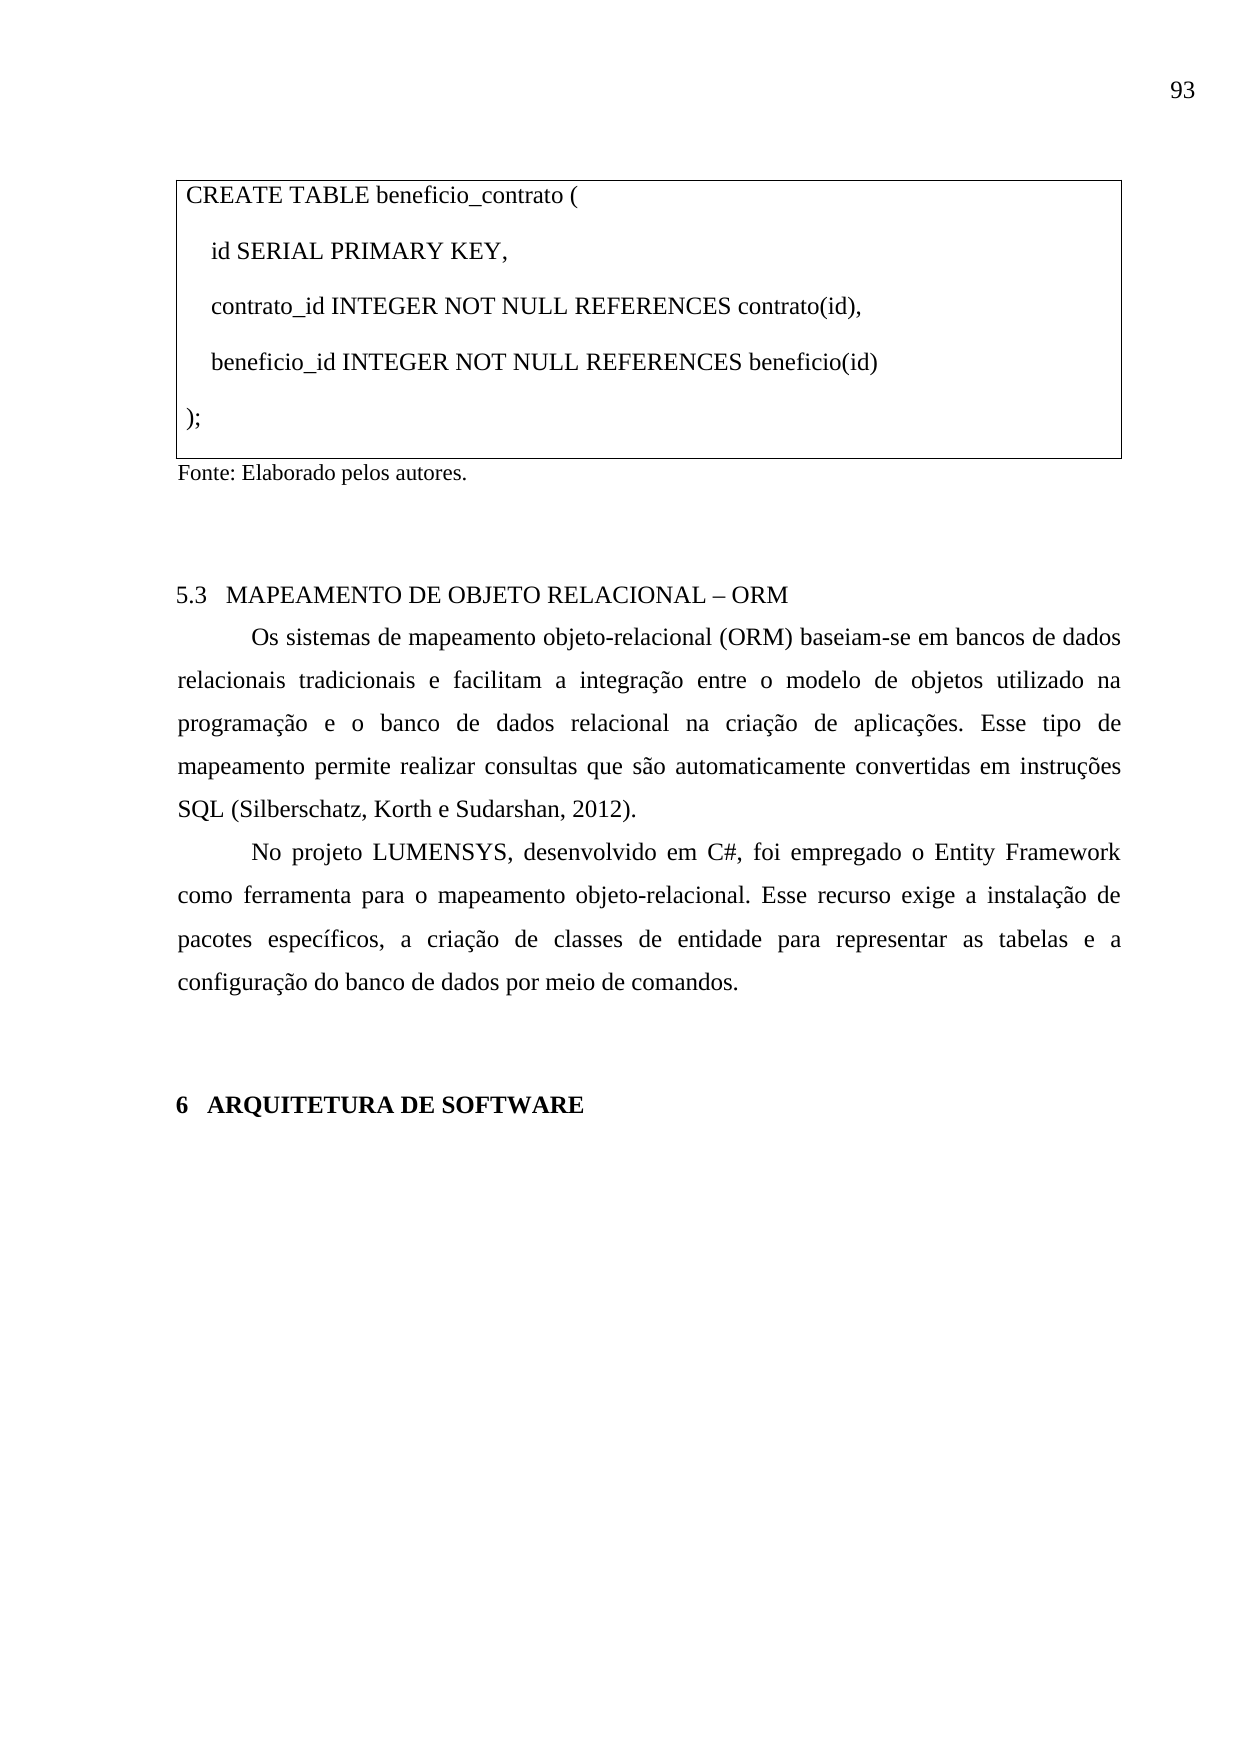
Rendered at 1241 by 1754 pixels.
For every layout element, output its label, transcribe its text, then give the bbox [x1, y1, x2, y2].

text Fonte: Elaborado pelos autores. [177, 459, 1122, 485]
text Os sistemas de mapeamento objeto-relacional (ORM) baseiam-se em bancos de dados relacionais tradicionais e facilitam a integração entre o modelo de objetos utilizado na programação e o banco de dados relacional na criação de aplicações. Esse tipo de mapeamento permite realizar consultas que são automaticamente convertidas em instruções SQL (Silberschatz, Korth e Sudarshan, 2012). [177, 622, 1122, 823]
table_header CREATE TABLE beneficio_contrato ( id SERIAL PRIMARY KEY, contrato_id INTEGER NOT NULL REFERENCES contrato(id), beneficio_id INTEGER NOT NULL REFERENCES beneficio(id) ); [177, 181, 1121, 458]
text 6 ARQUITETURA DE SOFTWARE [176, 1091, 1117, 1119]
text 5.3 MAPEAMENTO DE OBJETO RELACIONAL – ORM [176, 580, 1117, 609]
text No projeto LUMENSYS, desenvolvido em C#, foi empregado o Entity Framework como ferramenta para o mapeamento objeto-relacional. Esse recurso exige a instalação de pacotes específicos, a criação de classes de entidade para representar as tabelas e a configuração do banco de dados por meio de comandos. [177, 837, 1122, 996]
